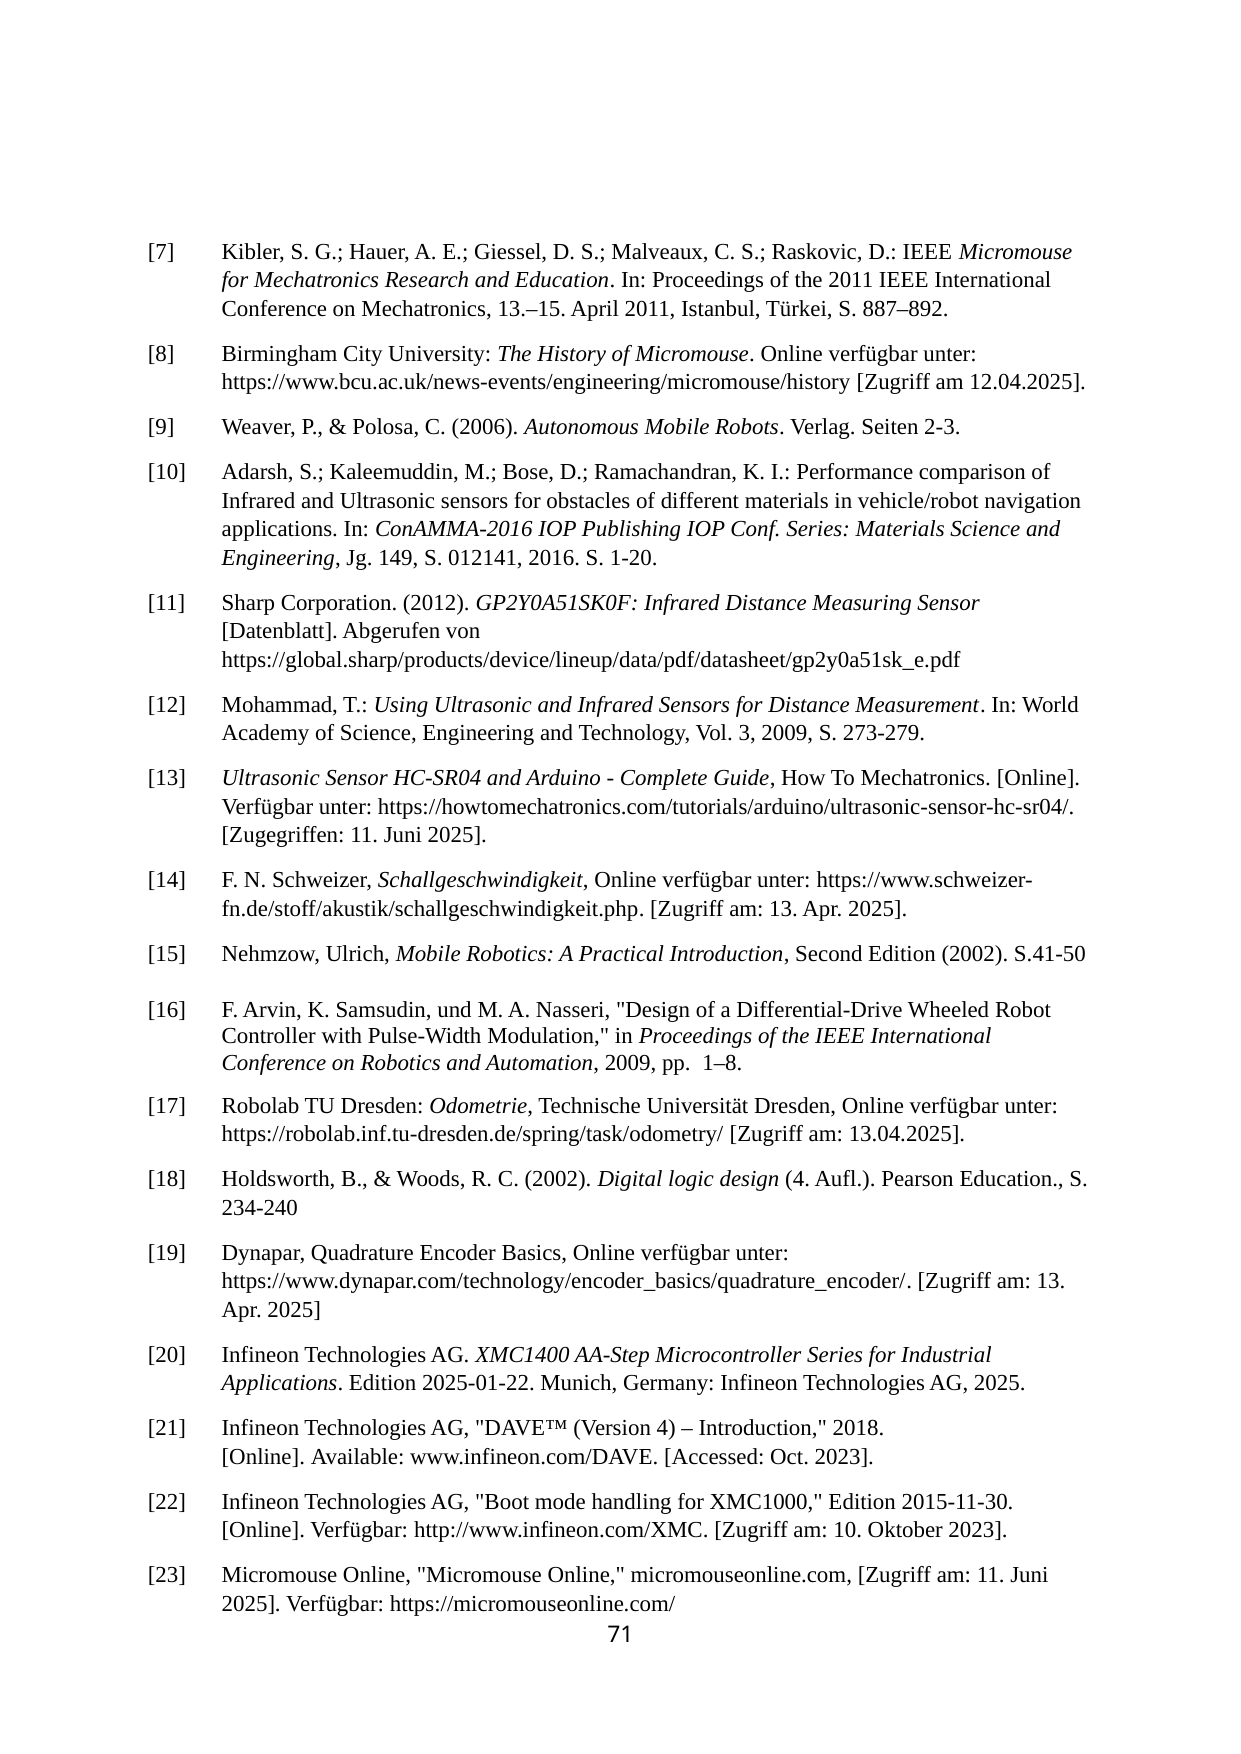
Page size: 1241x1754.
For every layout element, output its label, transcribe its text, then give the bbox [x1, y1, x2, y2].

text [7] Kibler, S. G.; Hauer, A. E.; Giessel, D. S.; Malveaux, C. S.; Raskovic, D.: IEEE Micromouse for Mechatronics Research and Education. In: Proceedings of the 2011 IEEE International Conference on Mechatronics, 13.–15. April 2011, Istanbul, Türkei, S. 887–892. [148, 238, 1093, 321]
text [10] Adarsh, S.; Kaleemuddin, M.; Bose, D.; Ramachandran, K. I.: Performance comparison of Infrared and Ultrasonic sensors for obstacles of different materials in vehicle/robot navigation applications. In: ConAMMA-2016 IOP Publishing IOP Conf. Series: Materials Science and Engineering, Jg. 149, S. 012141, 2016. S. 1-20. [148, 458, 1093, 570]
text [22] Infineon Technologies AG, "Boot mode handling for XMC1000," Edition 2015-11-30. [Online]. Verfügbar: http://www.infineon.com/XMC. [Zugriff am: 10. Oktober 2023]. [148, 1488, 1093, 1543]
text [20] Infineon Technologies AG. XMC1400 AA-Step Microcontroller Series for Industrial Applications. Edition 2025-01-22. Munich, Germany: Infineon Technologies AG, 2025. [148, 1341, 1093, 1396]
text [11] Sharp Corporation. (2012). GP2Y0A51SK0F: Infrared Distance Measuring Sensor [Datenblatt]. Abgerufen von https://global.sharp/products/device/lineup/data/pdf/datasheet/gp2y0a51sk_e.pdf [148, 589, 1093, 672]
text [21] Infineon Technologies AG, "DAVE™ (Version 4) – Introduction," 2018. [Online]. Available: www.infineon.com/DAVE. [Accessed: Oct. 2023]. [148, 1414, 1093, 1469]
text [17] Robolab TU Dresden: Odometrie, Technische Universität Dresden, Online verfügbar unter: https://robolab.inf.tu-dresden.de/spring/task/odometry/ [Zugriff am: 13.04.2025]. [148, 1092, 1093, 1147]
text [18] Holdsworth, B., & Woods, R. C. (2002). Digital logic design (4. Aufl.). Pearson Education., S. 234-240 [148, 1165, 1093, 1220]
text [14] F. N. Schweizer, Schallgeschwindigkeit, Online verfügbar unter: https://www.schweizer-fn.de/stoff/akustik/schallgeschwindigkeit.php. [Zugriff am: 13. Apr. 2025]. [148, 866, 1093, 921]
text [9] Weaver, P., & Polosa, C. (2006). Autonomous Mobile Robots. Verlag. Seiten 2-3. [148, 413, 1093, 440]
text [16] F. Arvin, K. Samsudin, und M. A. Nasseri, "Design of a Differential-Drive Wheeled Robot Controller with Pulse-Width Modulation," in Proceedings of the IEEE International Conference on Robotics and Automation, 2009, pp. ​ 1–8. [148, 996, 1093, 1075]
text [19] Dynapar, Quadrature Encoder Basics, Online verfügbar unter: https://www.dynapar.com/technology/encoder_basics/quadrature_encoder/. [Zugriff am: 13. Apr. 2025] [148, 1239, 1093, 1322]
text [8] Birmingham City University: The History of Micromouse. Online verfügbar unter: https://www.bcu.ac.uk/news-events/engineering/micromouse/history [Zugriff am 12.04.2025]. [148, 340, 1093, 394]
text [13] Ultrasonic Sensor HC-SR04 and Arduino - Complete Guide, How To Mechatronics. [Online]. Verfügbar unter: https://howtomechatronics.com/tutorials/arduino/ultrasonic-sensor-hc-sr04/. [Zugegriffen: 11. Juni 2025]. [148, 764, 1093, 848]
text [12] Mohammad, T.: Using Ultrasonic and Infrared Sensors for Distance Measurement. In: World Academy of Science, Engineering and Technology, Vol. 3, 2009, S. 273-279. [148, 691, 1093, 746]
text [23] Micromouse Online, "Micromouse Online," micromouseonline.com, [Zugriff am: 11. Juni 2025]. Verfügbar: https://micromouseonline.com/ [148, 1561, 1093, 1616]
text [15] Nehmzow, Ulrich, Mobile Robotics: A Practical Introduction, Second Edition (2002). S.41-50 [148, 940, 1093, 966]
